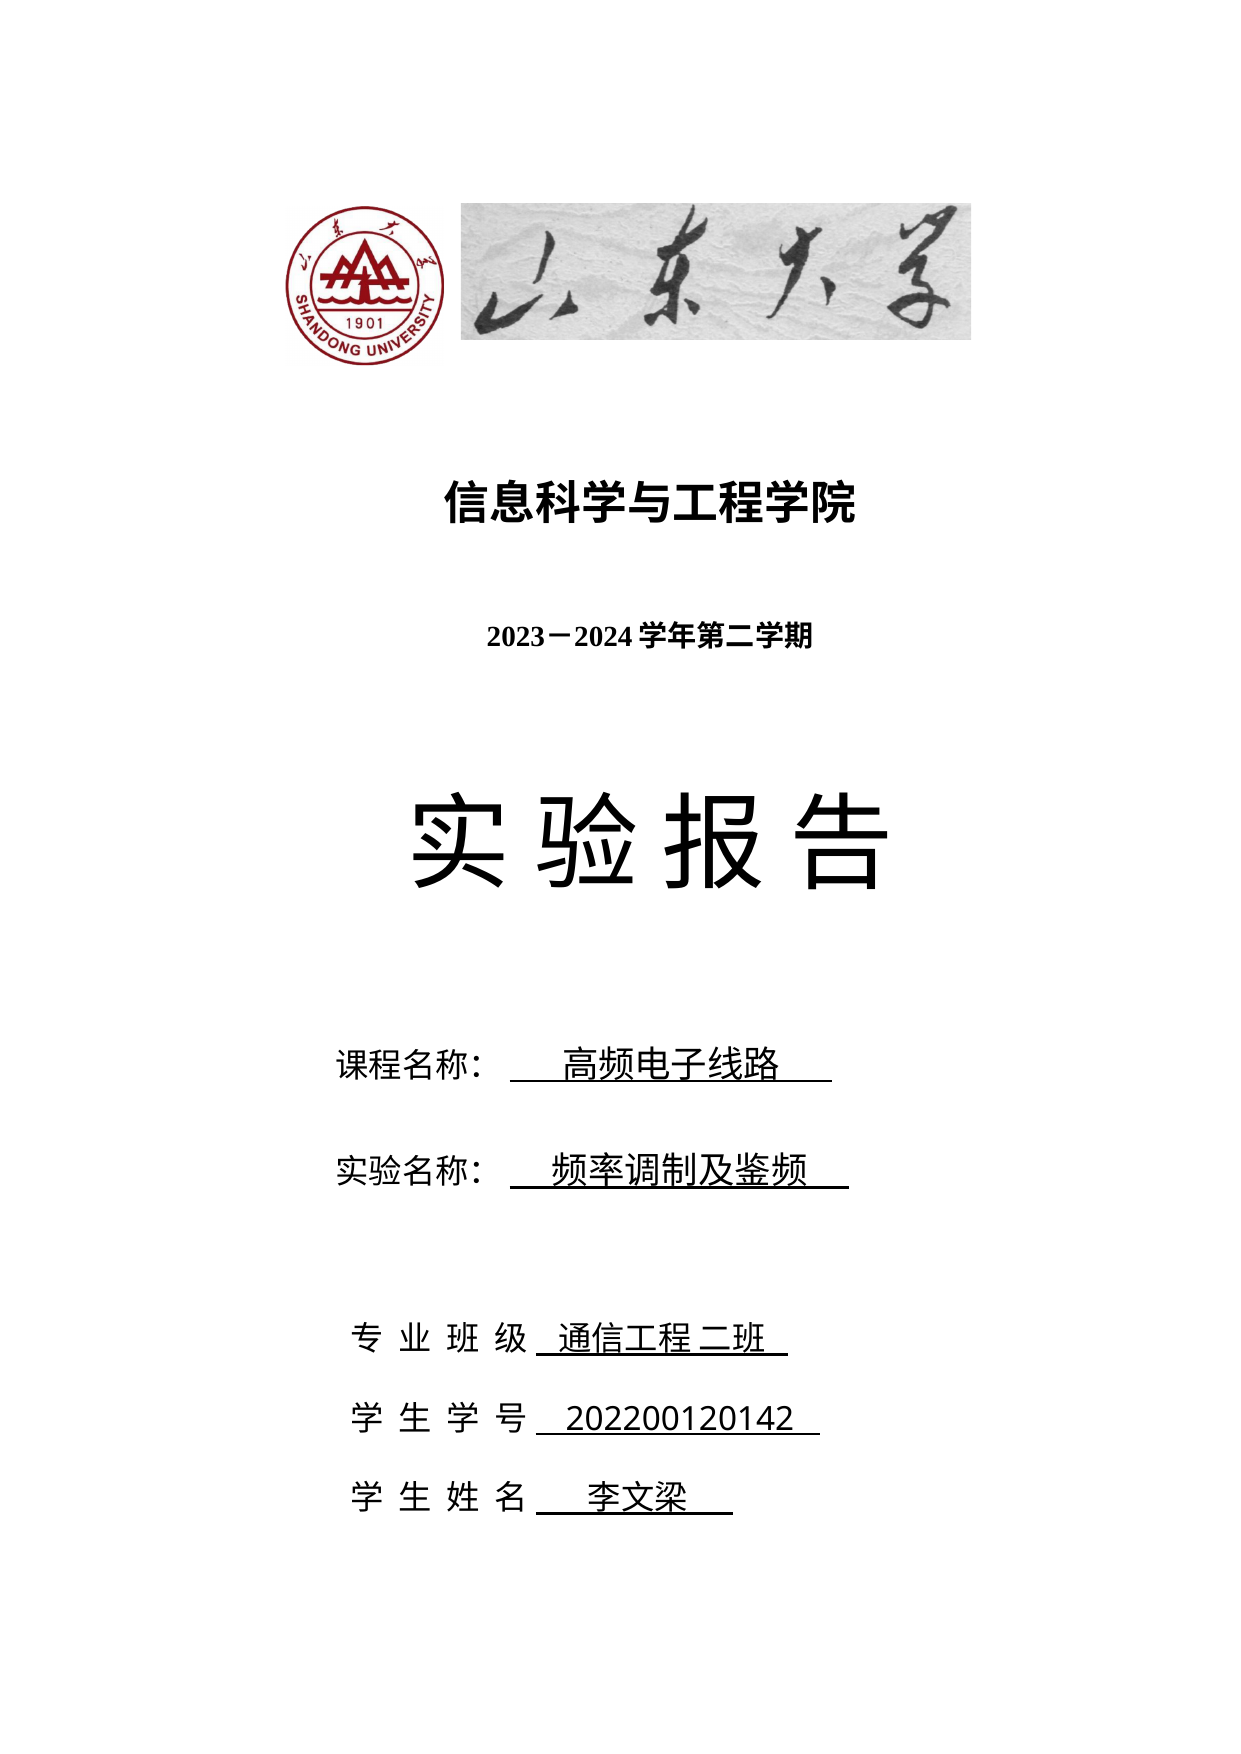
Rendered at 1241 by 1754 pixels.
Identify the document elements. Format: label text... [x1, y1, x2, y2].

text 学 生 学 号 202200120142 [350, 1383, 1052, 1448]
text 实 验 报 告 [247, 754, 1052, 916]
text 2023－2024学年第二学期 [247, 601, 1052, 666]
text 课程名称： 高频电子线路 [335, 1029, 1052, 1094]
text 信息科学与工程学院 [247, 451, 1052, 548]
text 专 业 班 级 通信工程 二班 [350, 1304, 1052, 1369]
text 学 生 姓 名 李文梁 [350, 1463, 1052, 1528]
text 实验名称： 频率调制及鉴频 [335, 1135, 1052, 1200]
